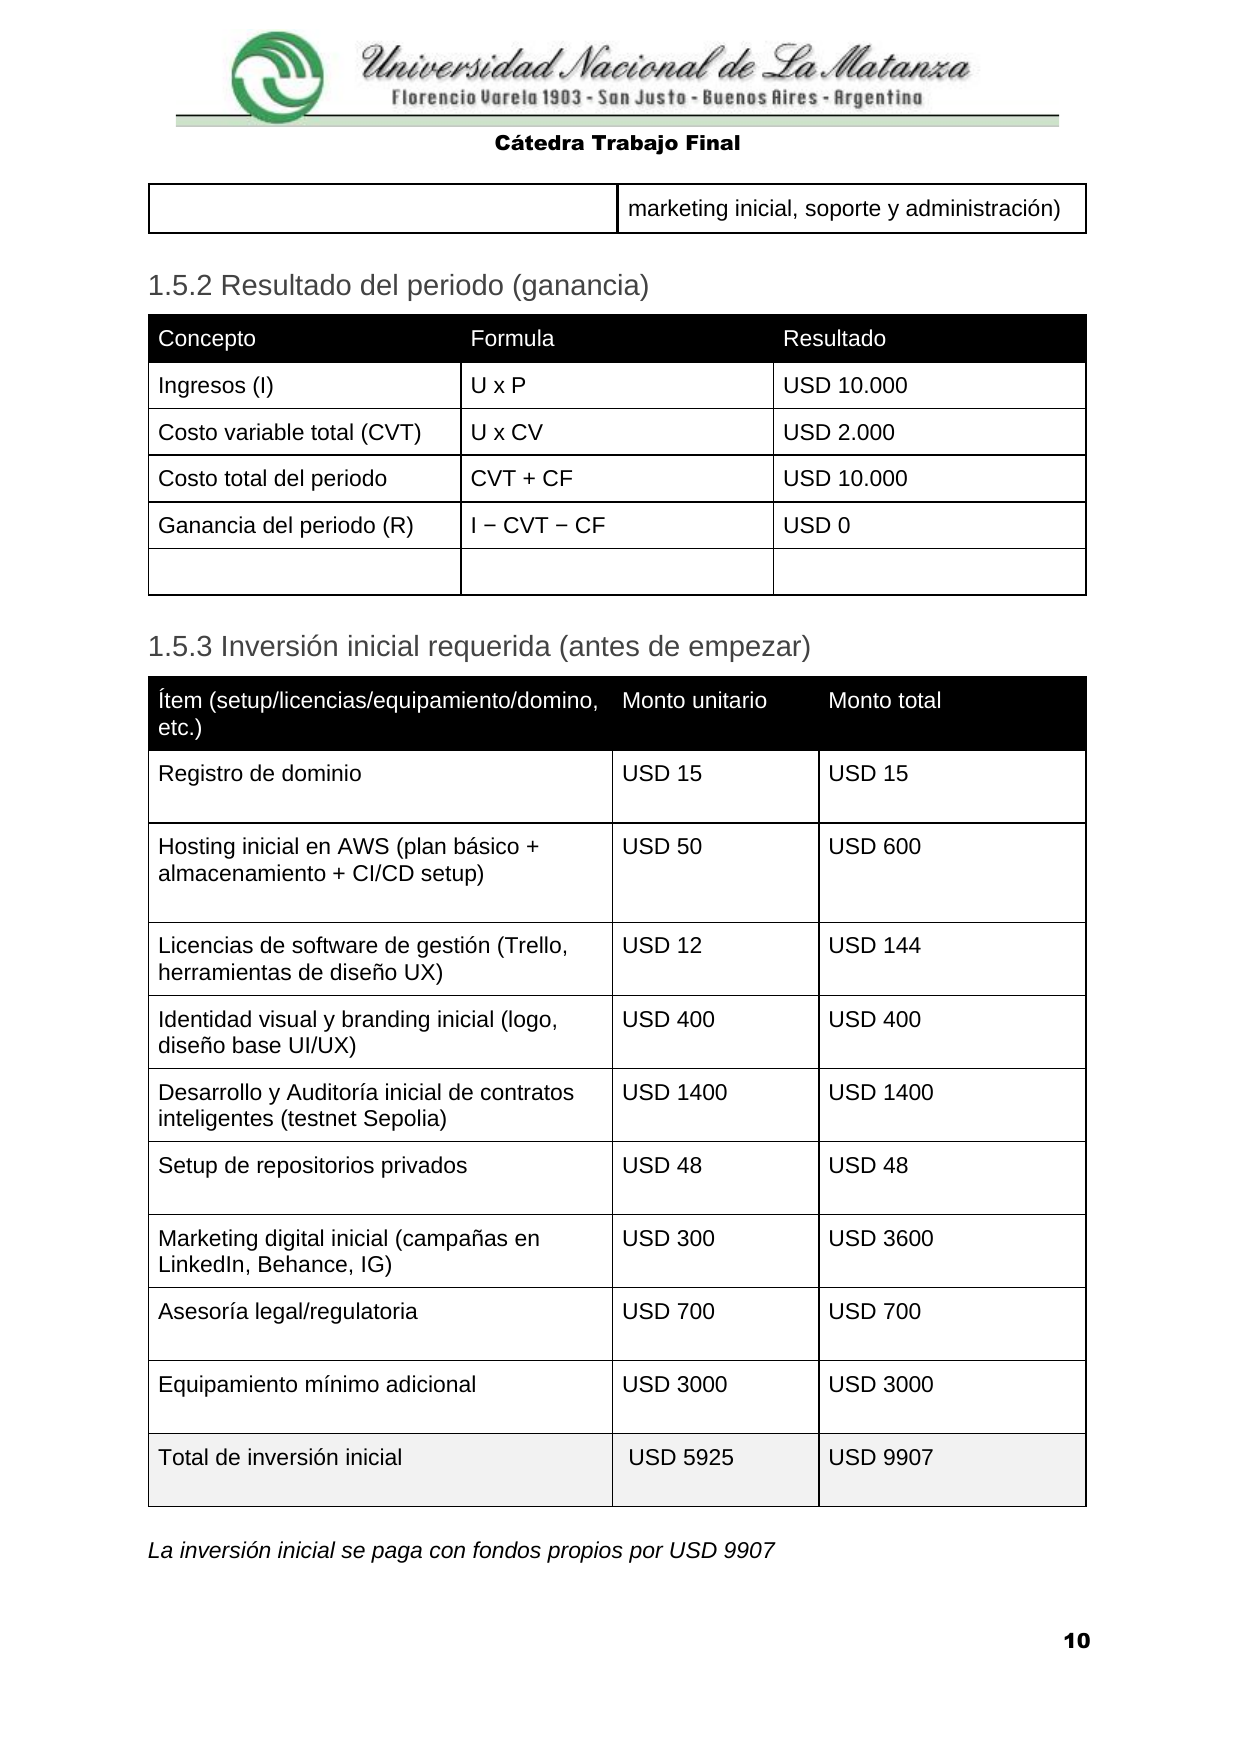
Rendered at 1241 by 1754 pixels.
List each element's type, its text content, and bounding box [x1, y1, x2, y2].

table_cell Costo total del periodo [149, 456, 460, 501]
table_cell USD 1400 [820, 1069, 1085, 1141]
table_cell USD 10.000 [774, 363, 1085, 408]
table_cell USD 2.000 [774, 409, 1085, 454]
table_cell USD 48 [613, 1142, 818, 1214]
table_cell USD 15 [820, 751, 1085, 822]
table_cell USD 10.000 [774, 456, 1085, 501]
table_cell Identidad visual y branding inicial (logo, diseño base UI/UX) [149, 996, 612, 1068]
table_cell USD 0 [774, 503, 1085, 548]
table_cell Marketing digital inicial (campañas en LinkedIn, Behance, IG) [149, 1215, 612, 1287]
table_header Ítem (setup/licencias/equipamiento/domino, etc.) [149, 678, 612, 749]
table_cell USD 400 [613, 996, 818, 1068]
table_cell USD 400 [820, 996, 1085, 1068]
table_cell [774, 549, 1085, 594]
table_cell USD 3000 [613, 1361, 818, 1433]
table_cell USD 50 [613, 824, 818, 922]
table_cell Equipamiento mínimo adicional [149, 1361, 612, 1433]
subtitle 1.5.2 Resultado del periodo (ganancia) [148, 267, 1087, 301]
subtitle 1.5.3 Inversión inicial requerida (antes de empezar) [148, 629, 1087, 663]
table_cell Desarrollo y Auditoría inicial de contratos inteligentes (testnet Sepolia) [149, 1069, 612, 1141]
table_cell USD 600 [820, 824, 1085, 922]
table_cell Hosting inicial en AWS (plan básico + almacenamiento + CI/CD setup) [149, 824, 612, 922]
table_cell USD 1400 [613, 1069, 818, 1141]
table_cell USD 9907 [820, 1434, 1085, 1506]
table_cell USD 3000 [820, 1361, 1085, 1433]
table_cell USD 700 [820, 1288, 1085, 1360]
table_header Resultado [774, 316, 1085, 361]
text La inversión inicial se paga con fondos propios por USD 9907 [148, 1537, 1087, 1564]
table_cell Total de inversión inicial [149, 1434, 612, 1506]
table_cell [462, 549, 773, 594]
table_cell Licencias de software de gestión (Trello, herramientas de diseño UX) [149, 923, 612, 994]
table_cell USD 300 [613, 1215, 818, 1287]
table_header Concepto [149, 316, 460, 361]
table_cell Costo variable total (CVT) [149, 409, 460, 454]
table_cell USD 48 [820, 1142, 1085, 1214]
table_cell [149, 549, 460, 594]
table_cell USD 5925 [613, 1434, 818, 1506]
table_cell Ganancia del periodo (R) [149, 503, 460, 548]
table_cell USD 700 [613, 1288, 818, 1360]
table_cell Ingresos (I) [149, 363, 460, 408]
picture [175, 29, 1060, 127]
table_cell Setup de repositorios privados [149, 1142, 612, 1214]
table_cell USD 15 [613, 751, 818, 822]
table_cell U x CV [462, 409, 773, 454]
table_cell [619, 185, 1085, 232]
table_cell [150, 185, 616, 232]
table_cell USD 144 [820, 923, 1085, 994]
table_header Formula [462, 316, 773, 361]
table_cell USD 12 [613, 923, 818, 994]
table_header Monto unitario [613, 678, 818, 749]
table_cell Registro de dominio [149, 751, 612, 822]
table_cell U x P [462, 363, 773, 408]
table_cell Asesoría legal/regulatoria [149, 1288, 612, 1360]
table_cell USD 3600 [820, 1215, 1085, 1287]
table_header Monto total [820, 678, 1085, 749]
table_cell CVT + CF [462, 456, 773, 501]
table_cell I − CVT − CF [462, 503, 773, 548]
